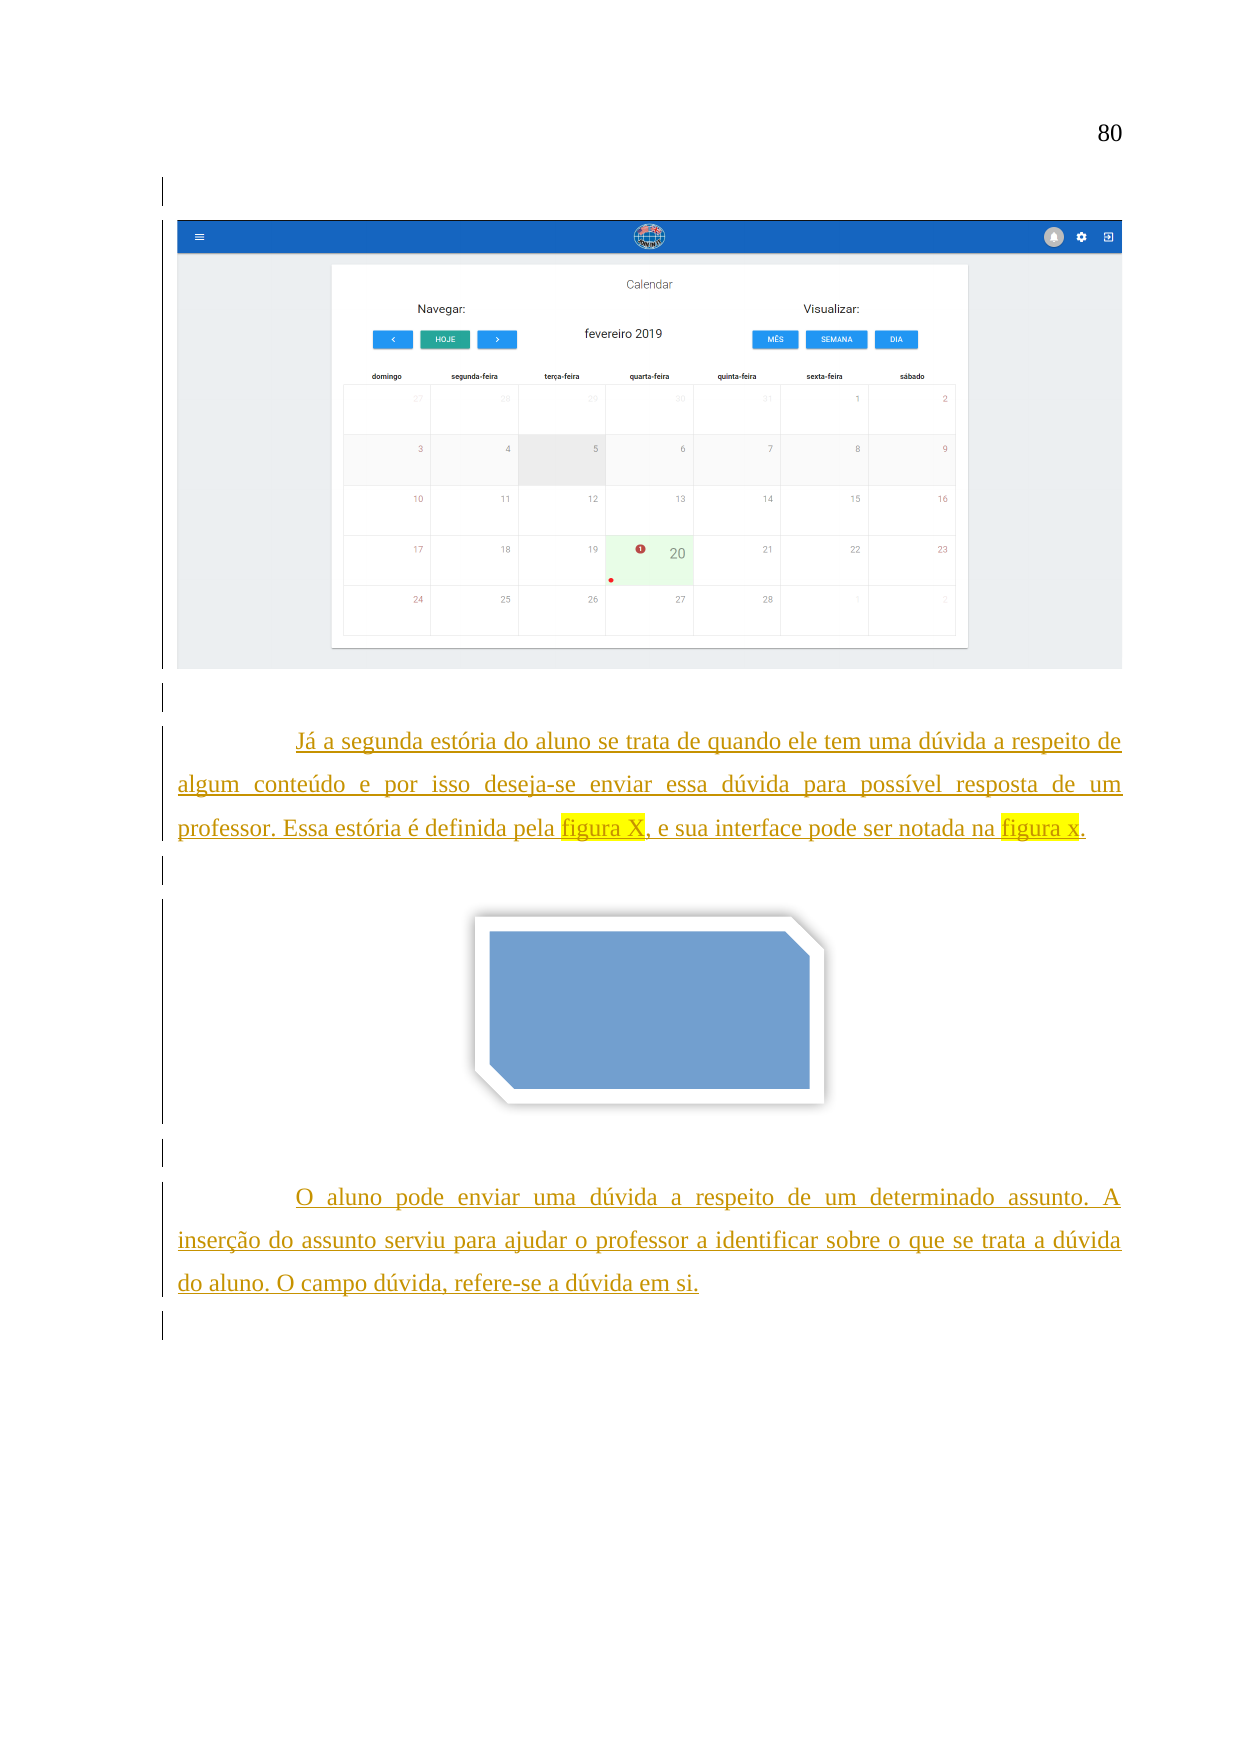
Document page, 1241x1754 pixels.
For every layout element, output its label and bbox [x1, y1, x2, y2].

picture [177, 220, 1123, 669]
picture [490, 932, 809, 1089]
